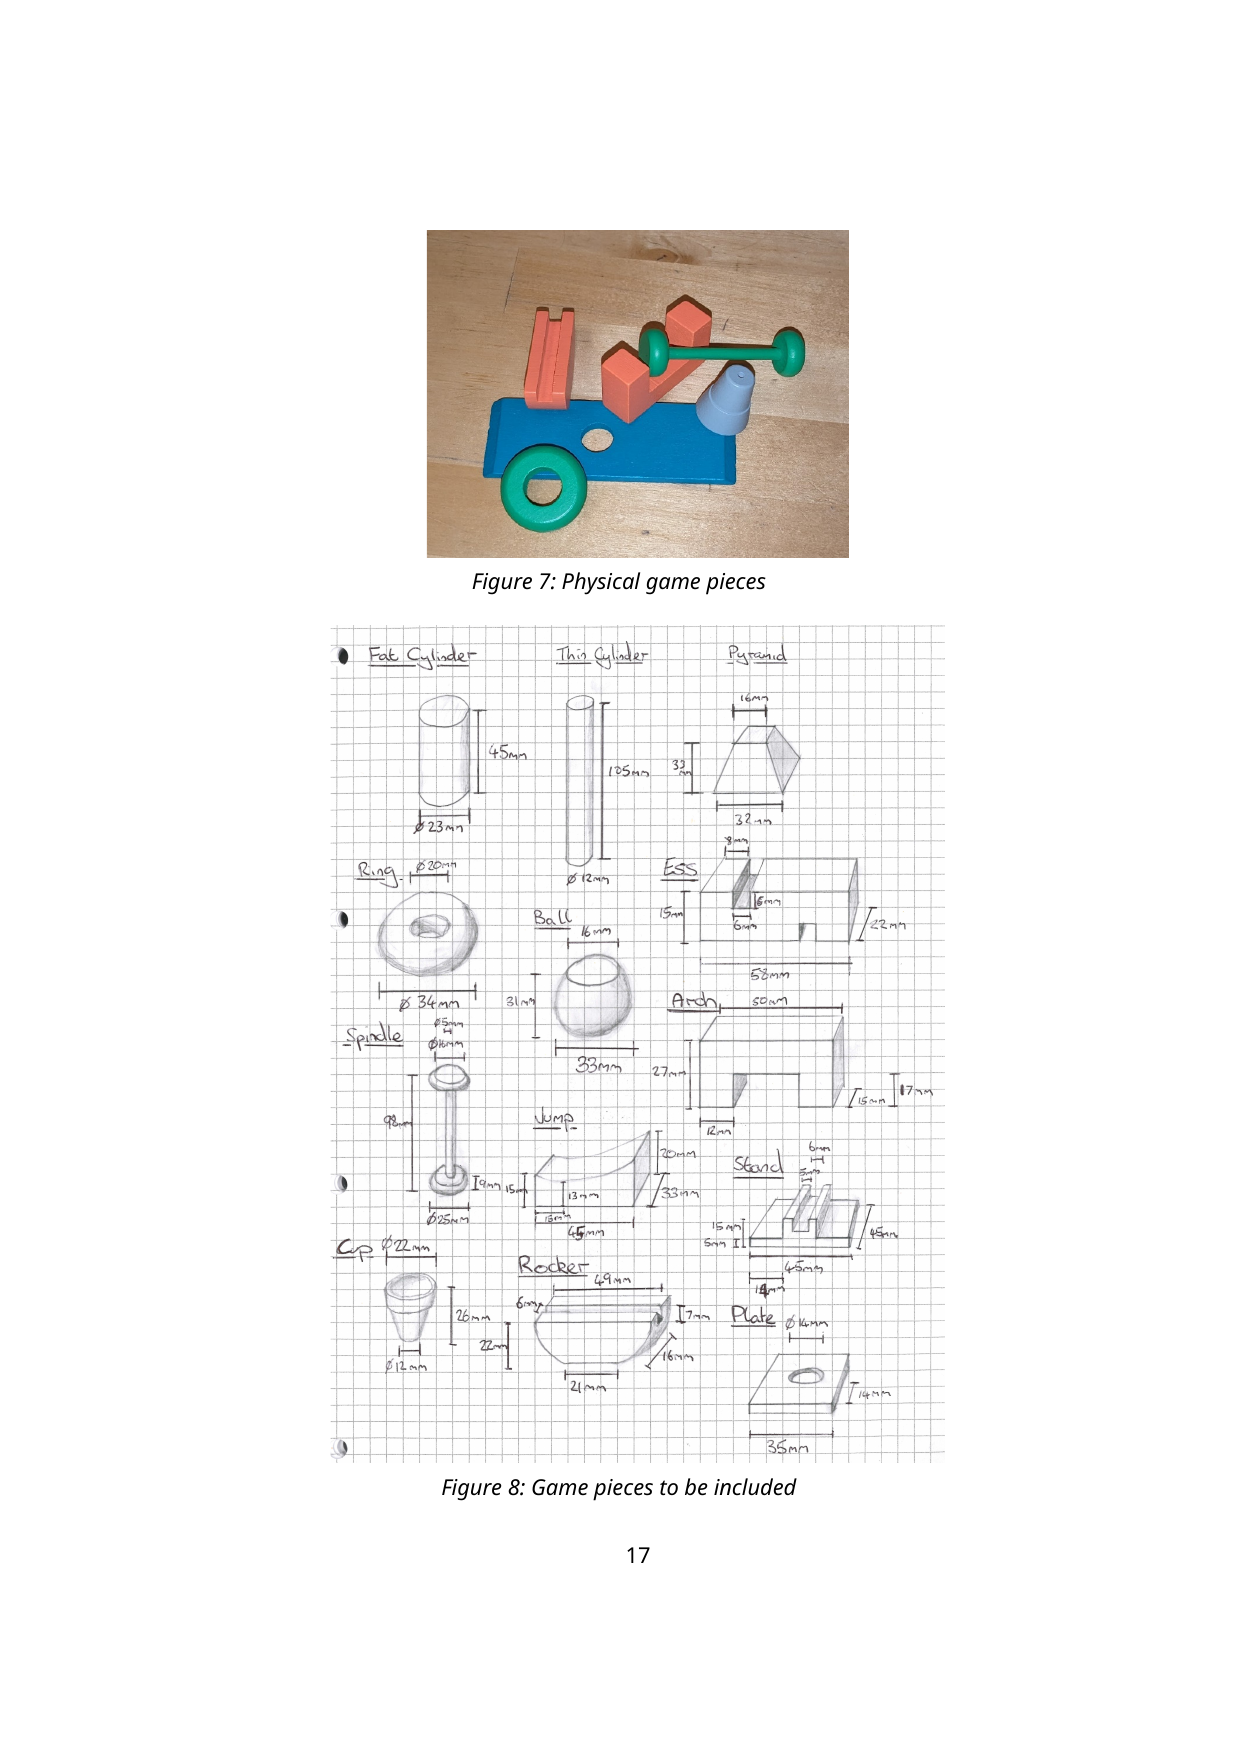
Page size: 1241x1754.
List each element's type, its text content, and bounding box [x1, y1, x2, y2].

picture [330, 625, 945, 1463]
picture [426, 230, 849, 558]
